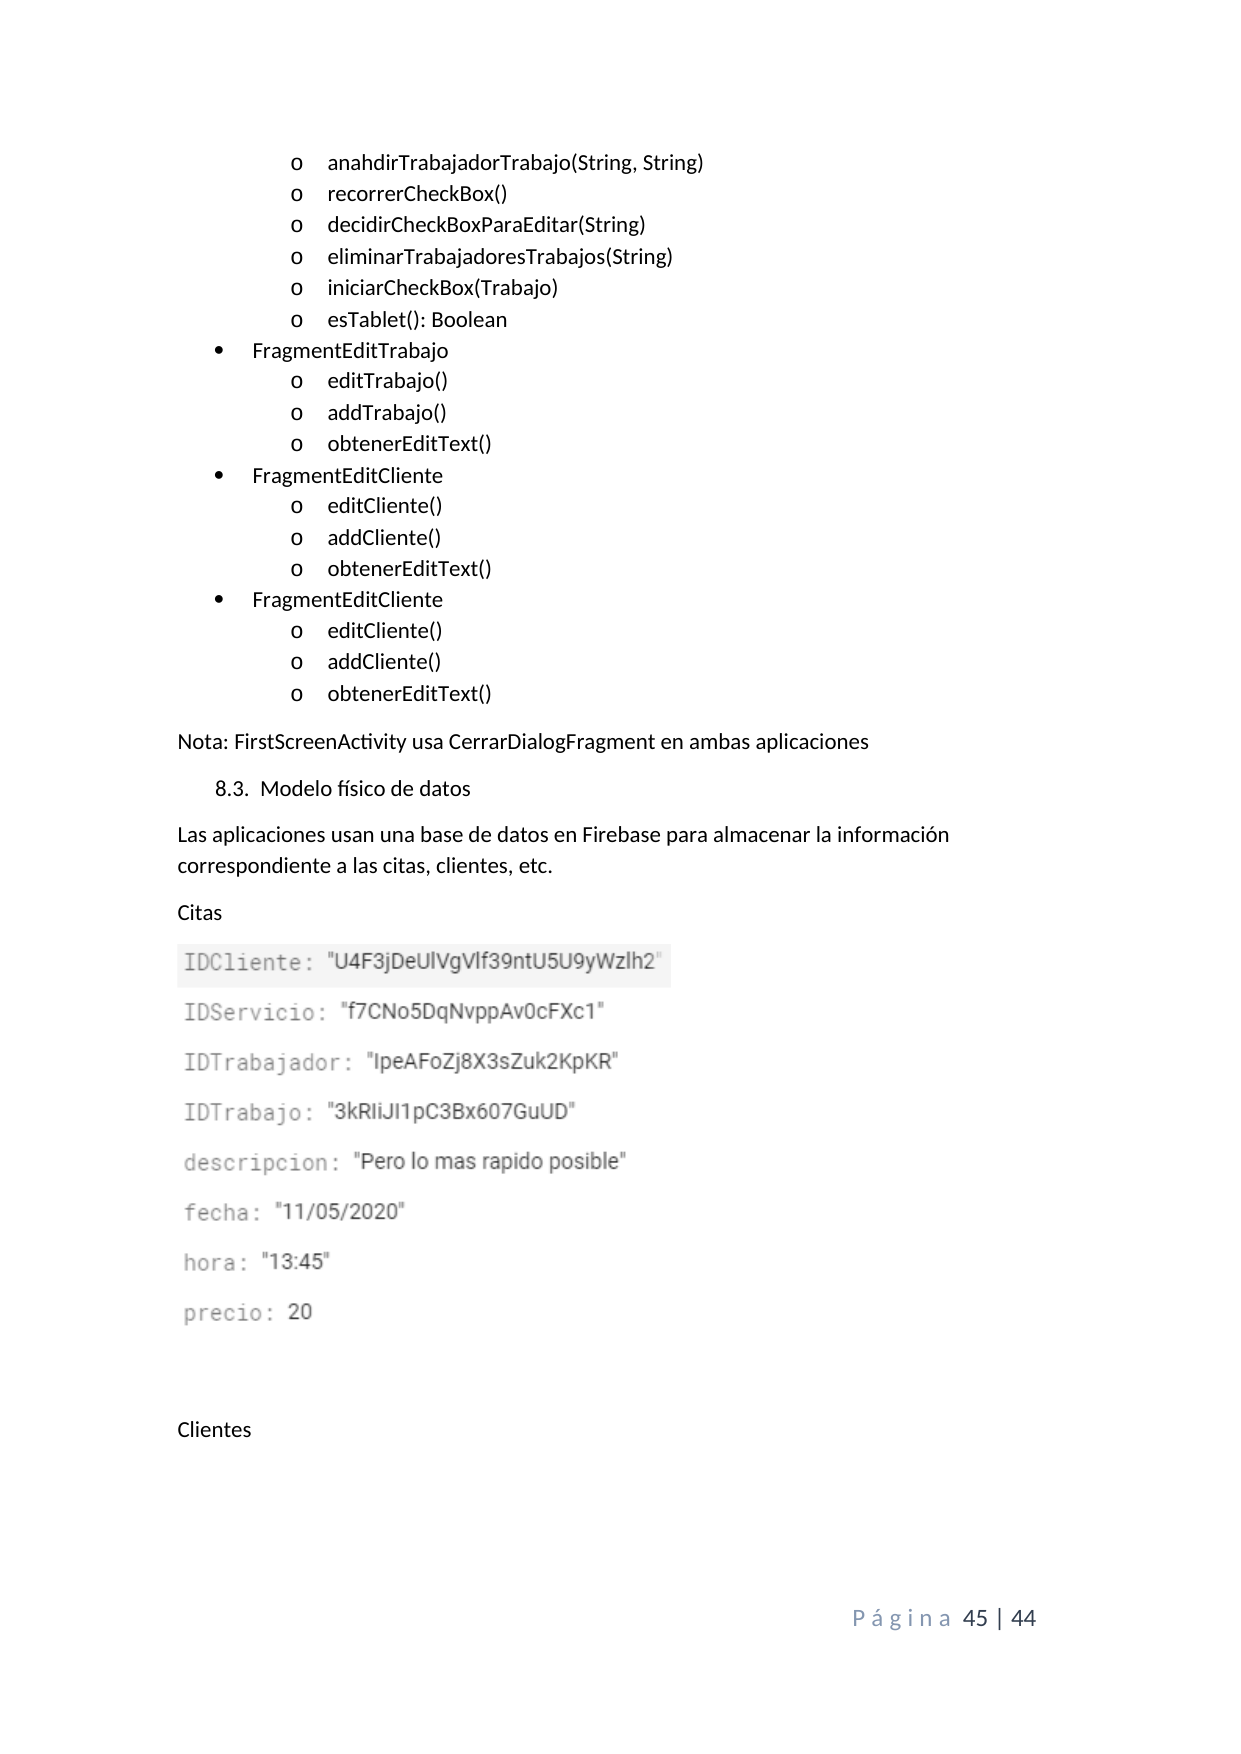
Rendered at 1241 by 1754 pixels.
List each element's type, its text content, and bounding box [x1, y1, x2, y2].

list anahdirTrabajadorTrabajo(String, String) [290, 148, 1063, 177]
list recorrerCheckBox() [290, 179, 1063, 208]
list editTrabajo() [290, 367, 1063, 396]
text Las aplicaciones usan una base de datos en Firebase para almacenar la información correspondiente a las citas, clientes, etc. [177, 821, 1063, 879]
list decidirCheckBoxParaEditar(String) [290, 211, 1063, 240]
list FragmentEditCliente [215, 586, 1063, 613]
text Nota: FirstScreenActivity usa CerrarDialogFragment en ambas aplicaciones [177, 727, 1063, 755]
picture [177, 944, 671, 1396]
list eliminarTrabajadoresTrabajos(String) [290, 242, 1063, 271]
list addCliente() [290, 523, 1063, 552]
list obtenerEditText() [290, 679, 1063, 708]
list FragmentEditTrabajo [215, 336, 1063, 364]
list Modelo físico de datos [215, 774, 1063, 802]
list esTablet(): Boolean [290, 305, 1063, 334]
list addCliente() [290, 647, 1063, 676]
list editCliente() [290, 616, 1063, 645]
text Citas [177, 898, 1063, 926]
list iniciarCheckBox(Trabajo) [290, 273, 1063, 303]
list editCliente() [290, 491, 1063, 520]
list obtenerEditText() [290, 554, 1063, 583]
text Clientes [177, 1415, 1063, 1443]
list addTrabajo() [290, 398, 1063, 427]
list FragmentEditCliente [215, 461, 1063, 489]
list obtenerEditText() [290, 429, 1063, 459]
